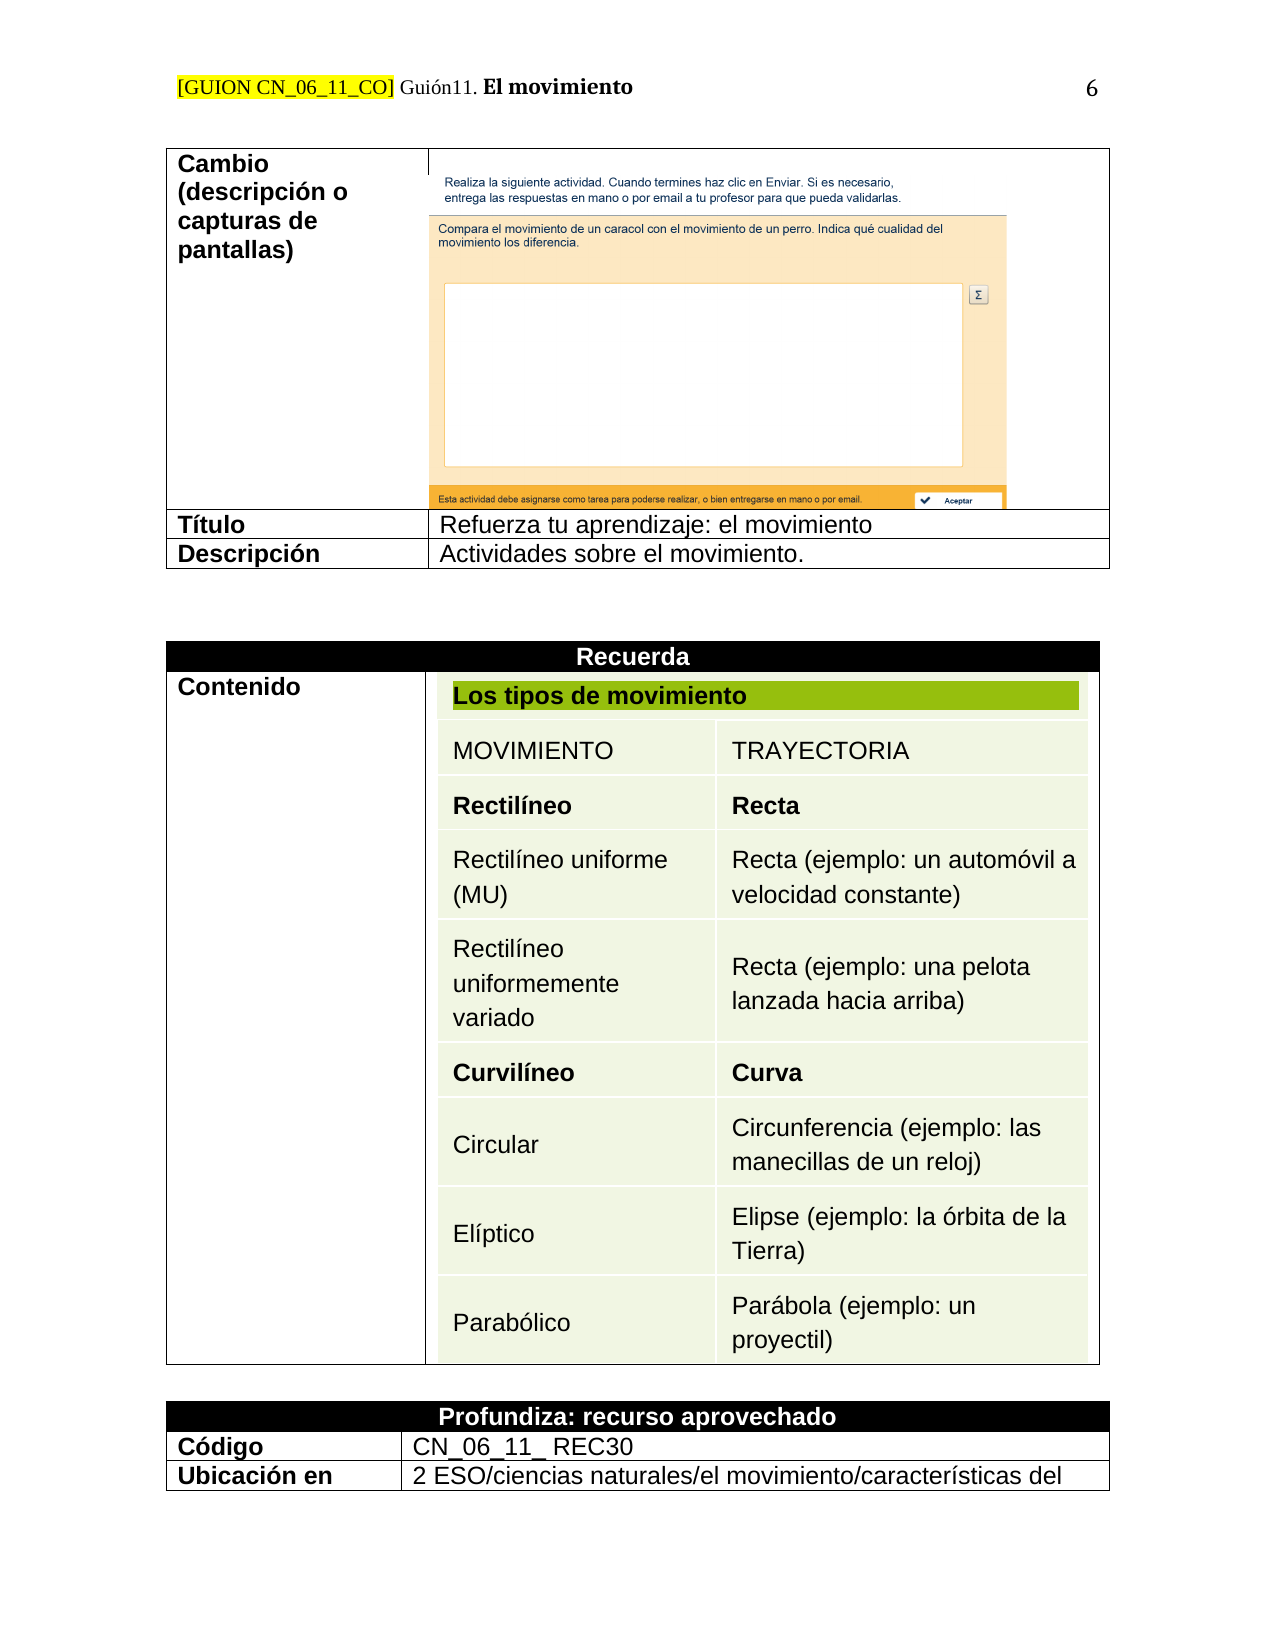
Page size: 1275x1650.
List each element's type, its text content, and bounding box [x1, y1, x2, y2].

table_cell [1088, 672, 1099, 1364]
table_cell [429, 149, 1109, 508]
table_cell Refuerza tu aprendizaje: el movimiento [429, 510, 1109, 538]
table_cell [402, 1461, 1109, 1490]
table_cell Código [167, 1432, 401, 1460]
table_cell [167, 1461, 401, 1490]
table_cell CN_06_11_ REC30 [402, 1432, 1109, 1460]
picture [428, 175, 1007, 509]
table_cell [426, 672, 437, 1364]
table_cell Cambio (descripción o capturas de pantallas) [167, 149, 428, 508]
table_cell Título [167, 510, 428, 538]
table_header Profundiza: recurso aprovechado [167, 1402, 1109, 1431]
table_cell Contenido [167, 672, 425, 1364]
table_cell Actividades sobre el movimiento. [429, 539, 1109, 568]
table_header Recuerda [167, 642, 1099, 671]
table_cell Descripción [167, 539, 428, 568]
